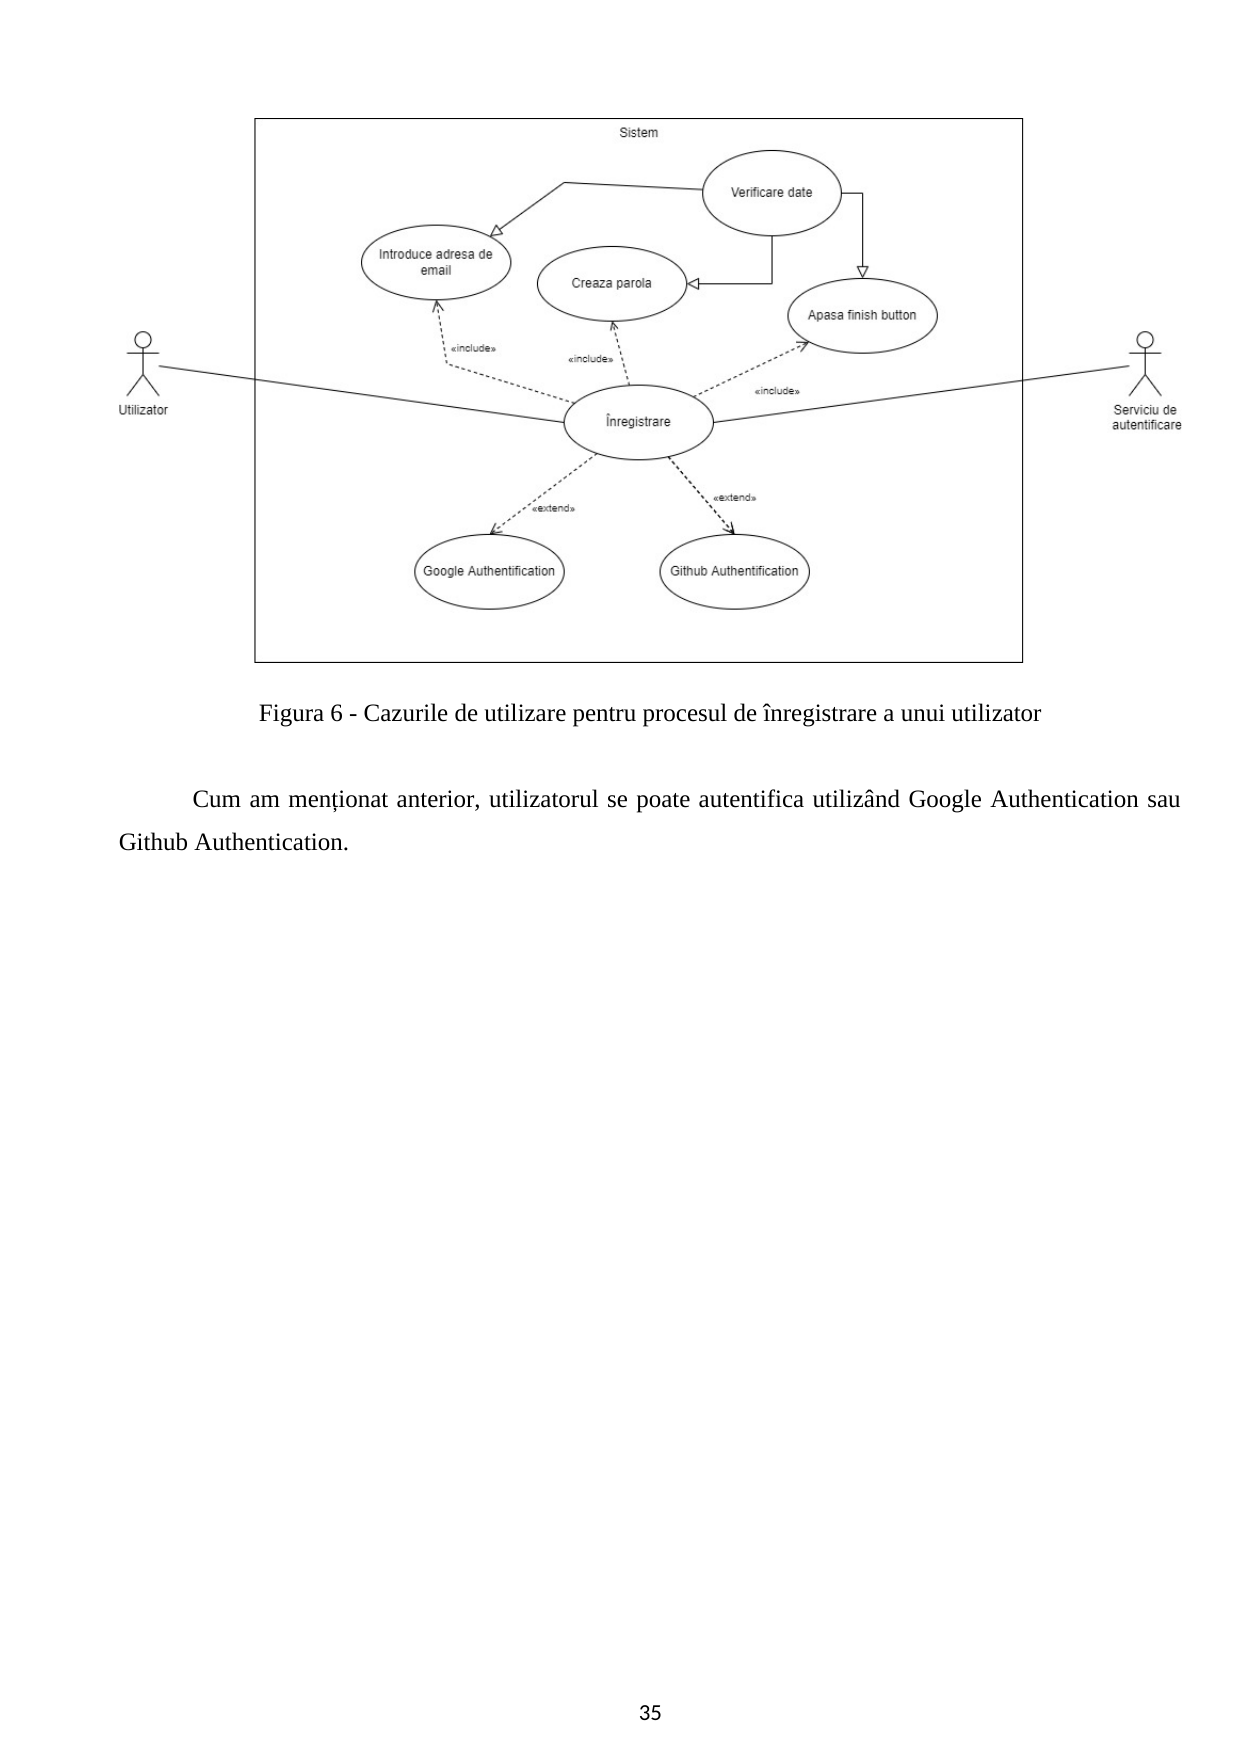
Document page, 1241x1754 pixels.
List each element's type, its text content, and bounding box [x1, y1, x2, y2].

text Cum am menționat anterior, utilizatorul se poate autentifica utilizând Google Authentication sau Github Authentication. [118, 784, 1182, 856]
picture [118, 118, 1182, 663]
text Figura 6 - Cazurile de utilizare pentru procesul de înregistrare a unui utilizator [118, 698, 1182, 727]
